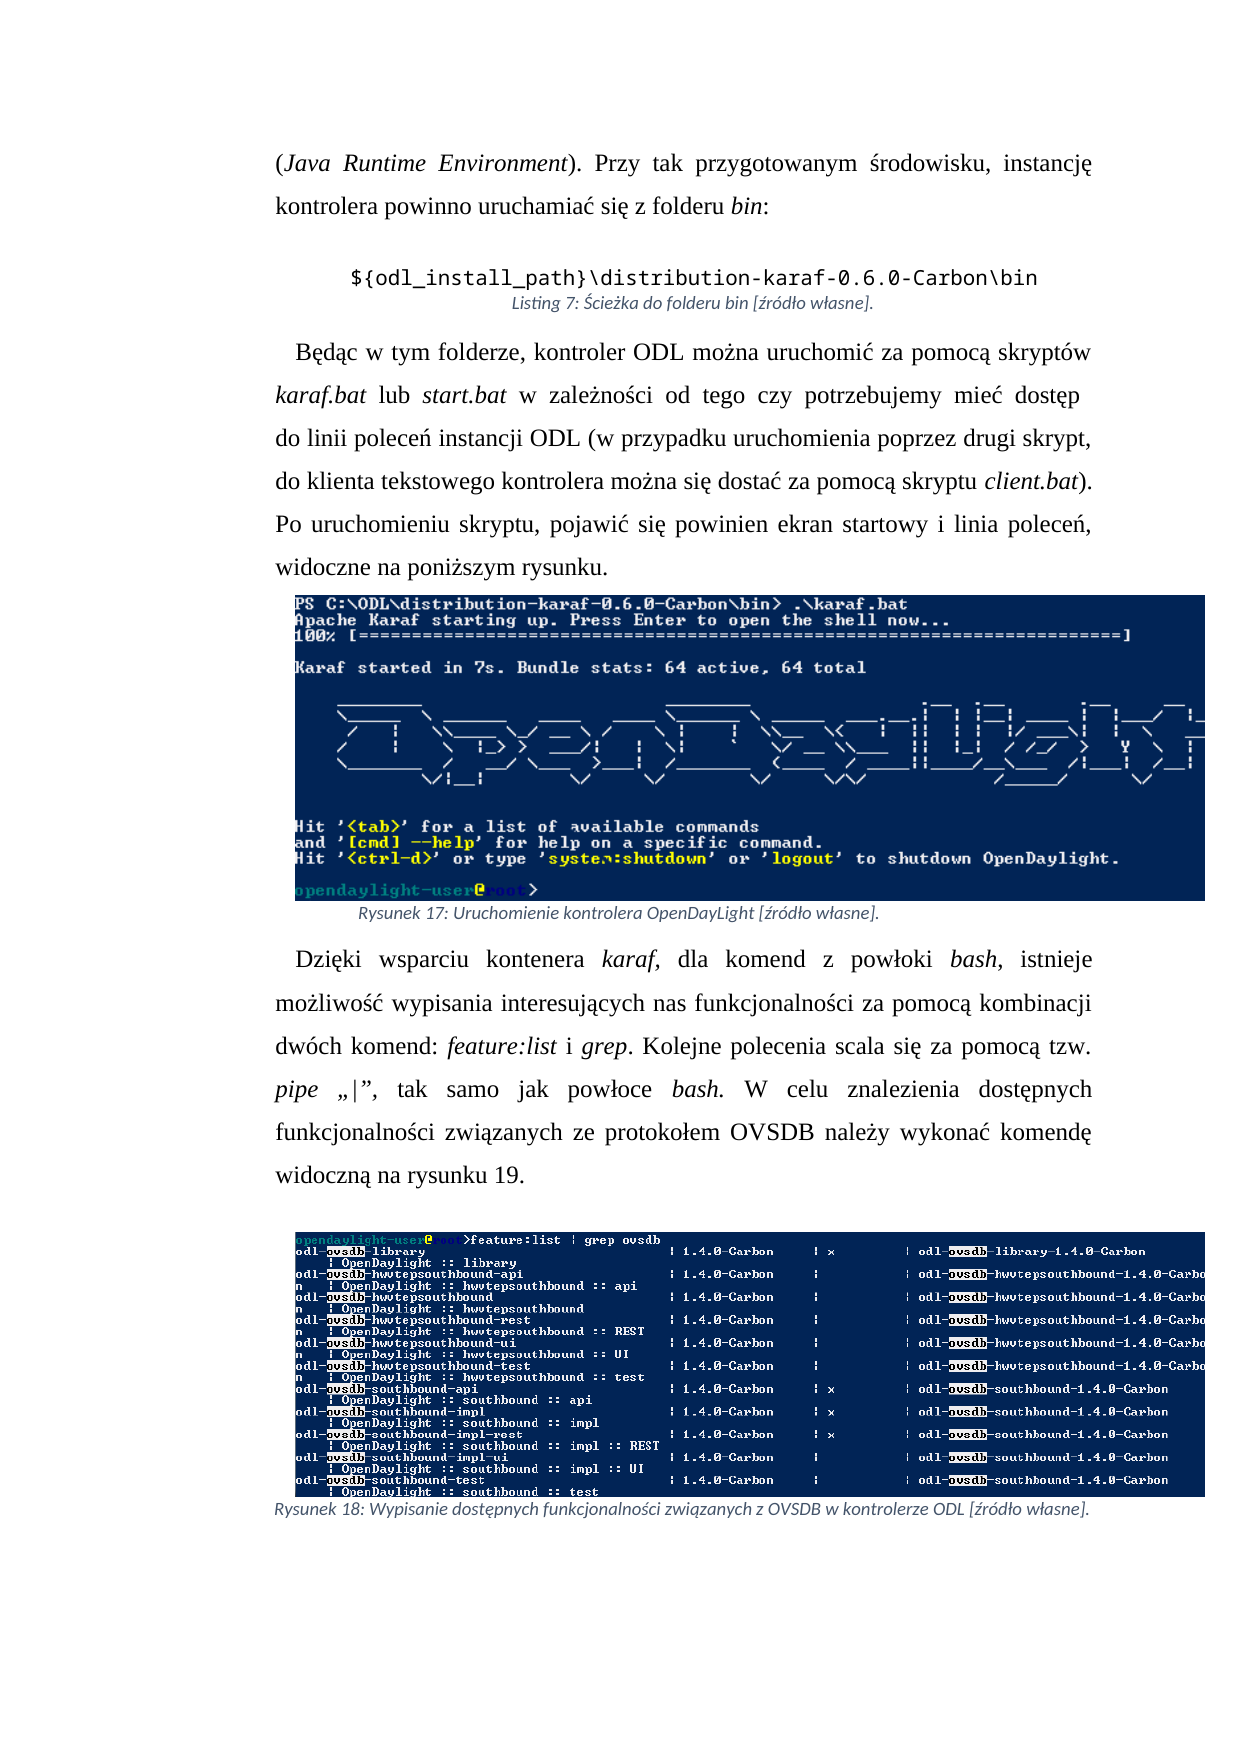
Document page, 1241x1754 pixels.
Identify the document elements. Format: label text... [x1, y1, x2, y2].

list Listing 7: Ścieżka do folderu bin [źródło własne]. [275, 291, 1093, 314]
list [275, 148, 1093, 219]
list Będąc w tym folderze, kontroler ODL można uruchomić za pomocą skryptów karaf.bat lub start.bat w zależności od tego czy potrzebujemy mieć dostęp do linii poleceń instancji ODL (w przypadku uruchomienia poprzez drugi skrypt, do klienta tekstowego kontrolera można się dostać za pomocą skryptu client.bat). Po uruchomieniu skryptu, pojawić się powinien ekran startowy i linia poleceń, widoczne na poniższym rysunku. [275, 337, 1093, 581]
list Dzięki wsparciu kontenera karaf, dla komend z powłoki bash, istnieje możliwość wypisania interesujących nas funkcjonalności za pomocą kombinacji dwóch komend: feature:list i grep. Kolejne polecenia scala się za pomocą tzw. pipe „|”, tak samo jak powłoce bash. W celu znalezienia dostępnych funkcjonalności związanych ze protokołem OVSDB należy wykonać komendę widoczną na rysunku 19. [275, 944, 1093, 1189]
list ${odl_install_path}\distribution-karaf-0.6.0-Carbon\bin [275, 263, 1093, 291]
picture [295, 1232, 1205, 1497]
picture [295, 595, 1205, 901]
